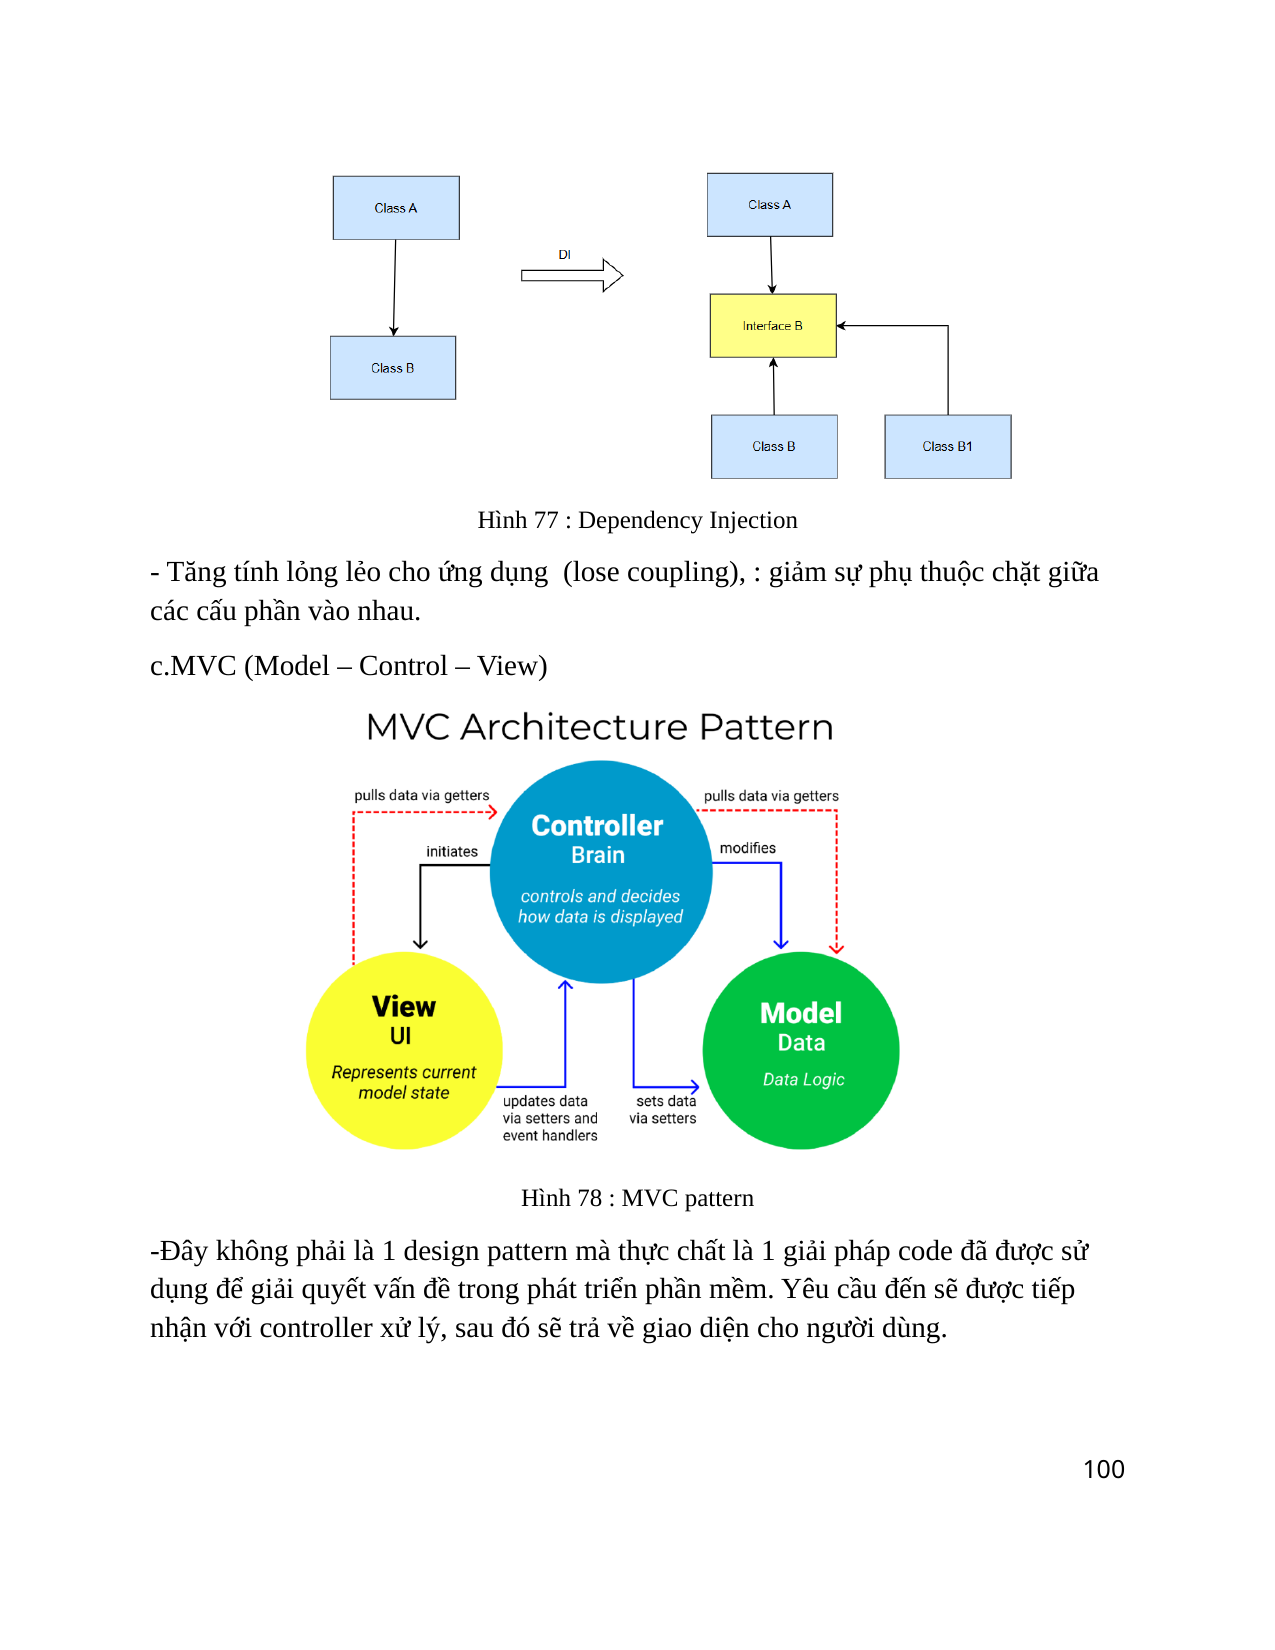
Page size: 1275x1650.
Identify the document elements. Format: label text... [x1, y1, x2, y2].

text -Đây không phải là 1 design pattern mà thực chất là 1 giải pháp code đã được sử dụng để giải quyết vấn đề trong phát triển phần mềm. Yêu cầu đến sẽ được tiếp nhận với controller xử lý, sau đó sẽ trả về giao diện cho người dùng. [150, 1233, 1125, 1343]
picture [300, 150, 1023, 484]
text - Tăng tính lỏng lẻo cho ứng dụng (lose coupling), : giảm sự phụ thuộc chặt giữa các cấu phần vào nhau. [150, 554, 1125, 627]
picture [300, 703, 909, 1162]
text c.MVC (Model – Control – View) [150, 648, 1125, 682]
text Hình 77 : Dependency Injection [150, 505, 1125, 534]
text Hình 78 : MVC pattern [150, 1183, 1125, 1212]
